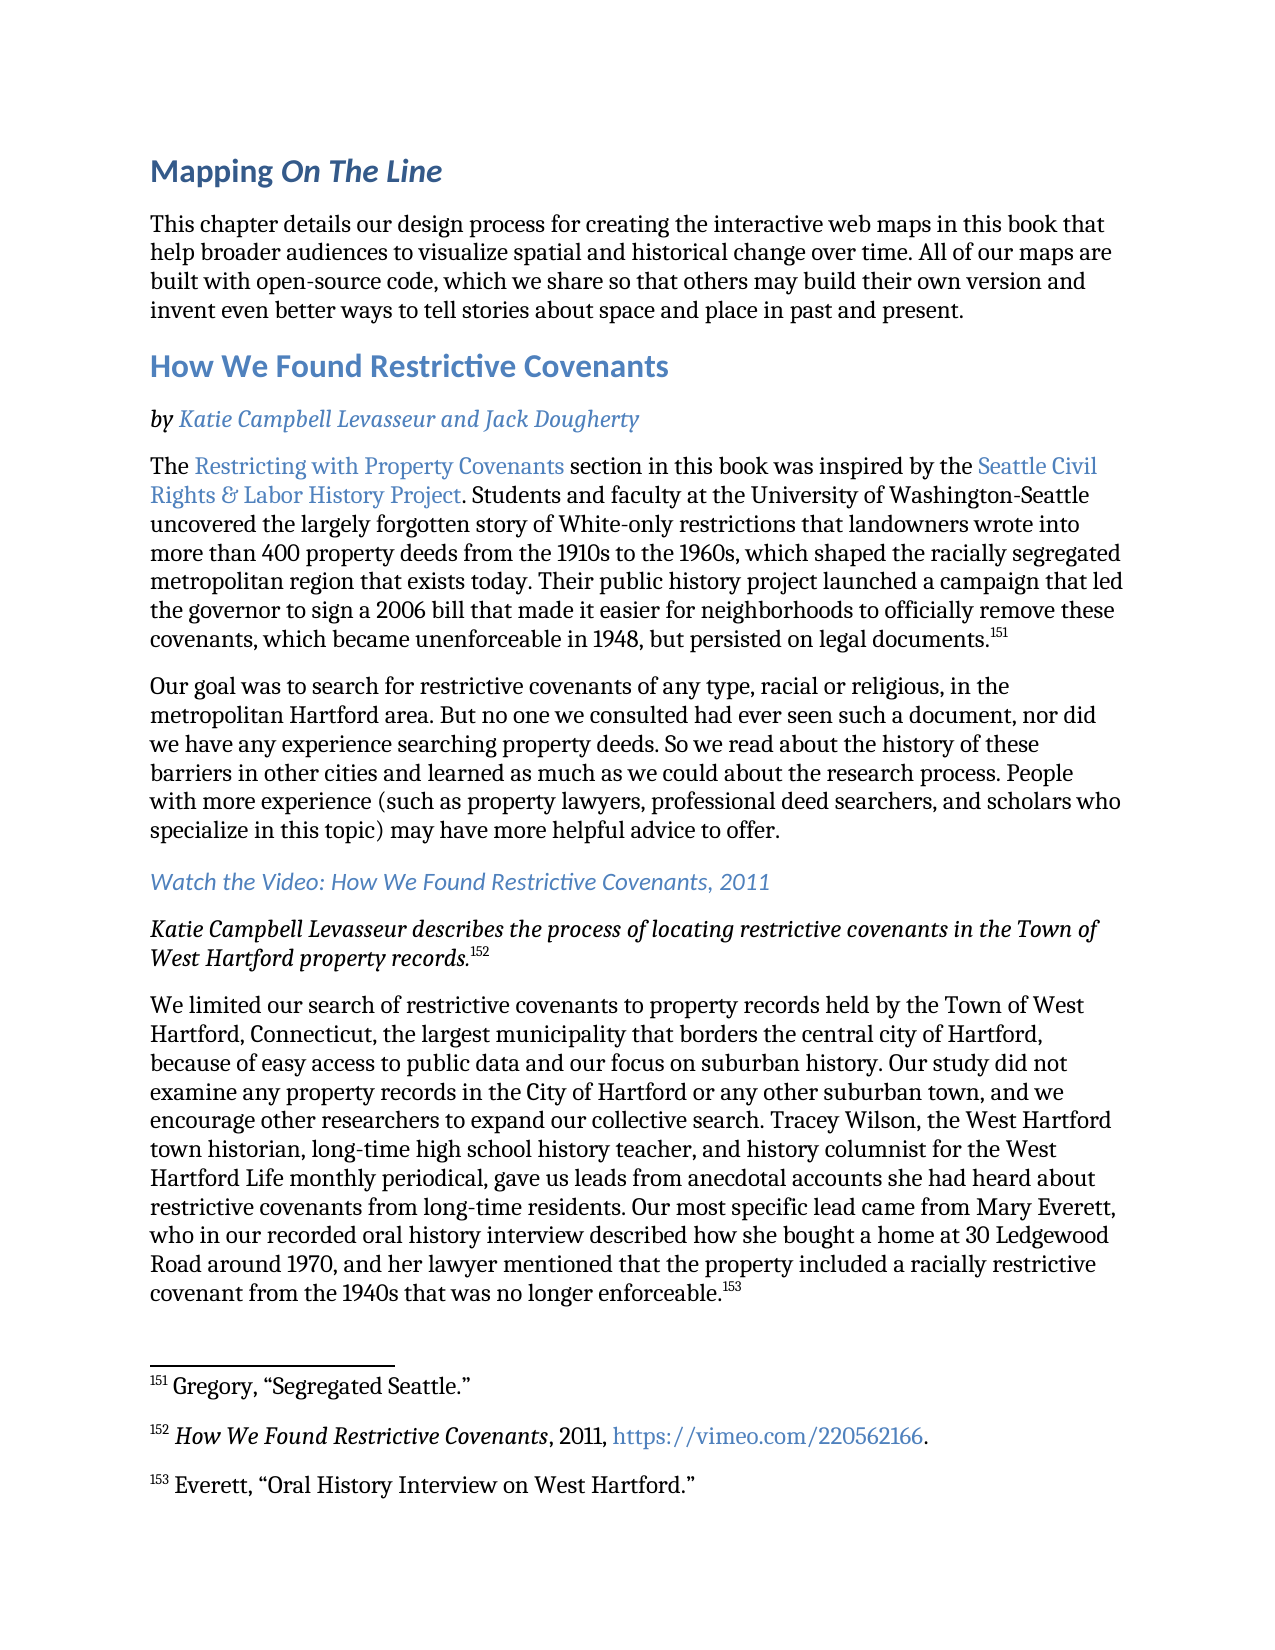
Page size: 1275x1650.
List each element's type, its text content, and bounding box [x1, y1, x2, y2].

subtitle Mapping On The Line [150, 150, 1125, 191]
subtitle How We Found Restrictive Covenants [150, 345, 1125, 386]
text The Restricting with Property Covenants section in this book was inspired by the Seattle Civil Rights & Labor History Project. Students and faculty at the University of Washington-Seattle uncovered the largely forgotten story of White-only restrictions that landowners wrote into more than 400 property deeds from the 1910s to the 1960s, which shaped the racially segregated metropolitan region that exists today. Their public history project launched a campaign that led the governor to sign a 2006 bill that made it easier for neighborhoods to officially remove these covenants, which became unenforceable in 1948, but persisted on legal documents. [150, 452, 1125, 653]
text Our goal was to search for restrictive covenants of any type, racial or religious, in the metropolitan Hartford area. But no one we consulted had ever seen such a document, nor did we have any experience searching property deeds. So we read about the history of these barriers in other cities and learned as much as we could about the research process. People with more experience (such as property lawyers, professional deed searchers, and scholars who specialize in this topic) may have more helpful advice to offer. [150, 672, 1125, 845]
text This chapter details our design process for creating the interactive web maps in this book that help broader audiences to visualize spatial and historical change over time. All of our maps are built with open-source code, which we share so that others may build their own version and invent even better ways to tell stories about space and place in past and present. [150, 209, 1125, 324]
text Katie Campbell Levasseur describes the process of locating restrictive covenants in the Town of West Hartford property records. [150, 915, 1125, 972]
text We limited our search of restrictive covenants to property records held by the Town of West Hartford, Connecticut, the largest municipality that borders the central city of Hartford, because of easy access to public data and our focus on suburban history. Our study did not examine any property records in the City of Hartford or any other suburban town, and we encourage other researchers to expand our collective search. Tracey Wilson, the West Hartford town historian, long-time high school history teacher, and history columnist for the West Hartford Life monthly periodical, gave us leads from anecdotal accounts she had heard about restrictive covenants from long-time residents. Our most specific lead came from Mary Everett, who in our recorded oral history interview described how she bought a home at 30 Ledgewood Road around 1970, and her lawyer mentioned that the property included a racially restrictive covenant from the 1940s that was no longer enforceable. [150, 991, 1125, 1307]
text by Katie Campbell Levasseur and Jack Dougherty [150, 405, 1125, 433]
subtitle Watch the Video: How We Found Restrictive Covenants, 2011 [150, 866, 1125, 896]
